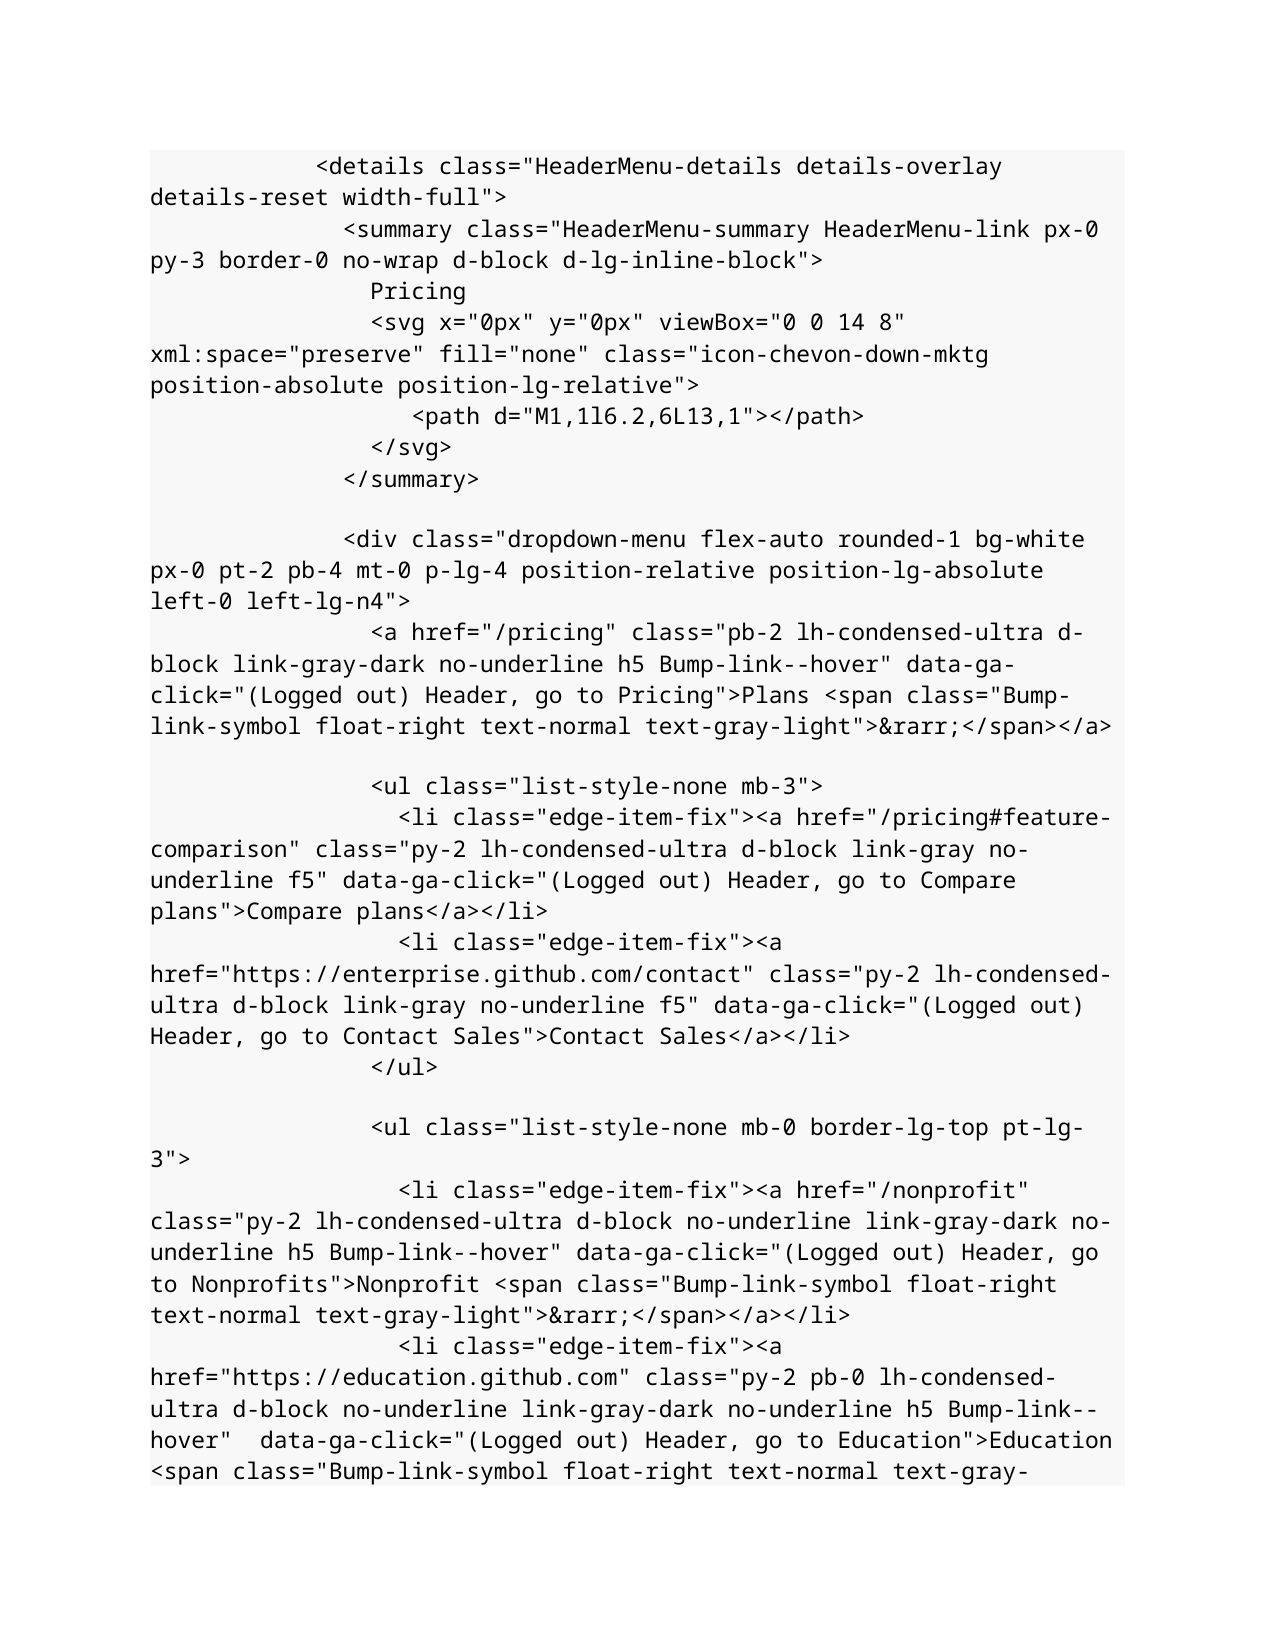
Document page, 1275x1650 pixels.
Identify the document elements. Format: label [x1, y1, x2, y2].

text [150, 150, 1125, 1486]
